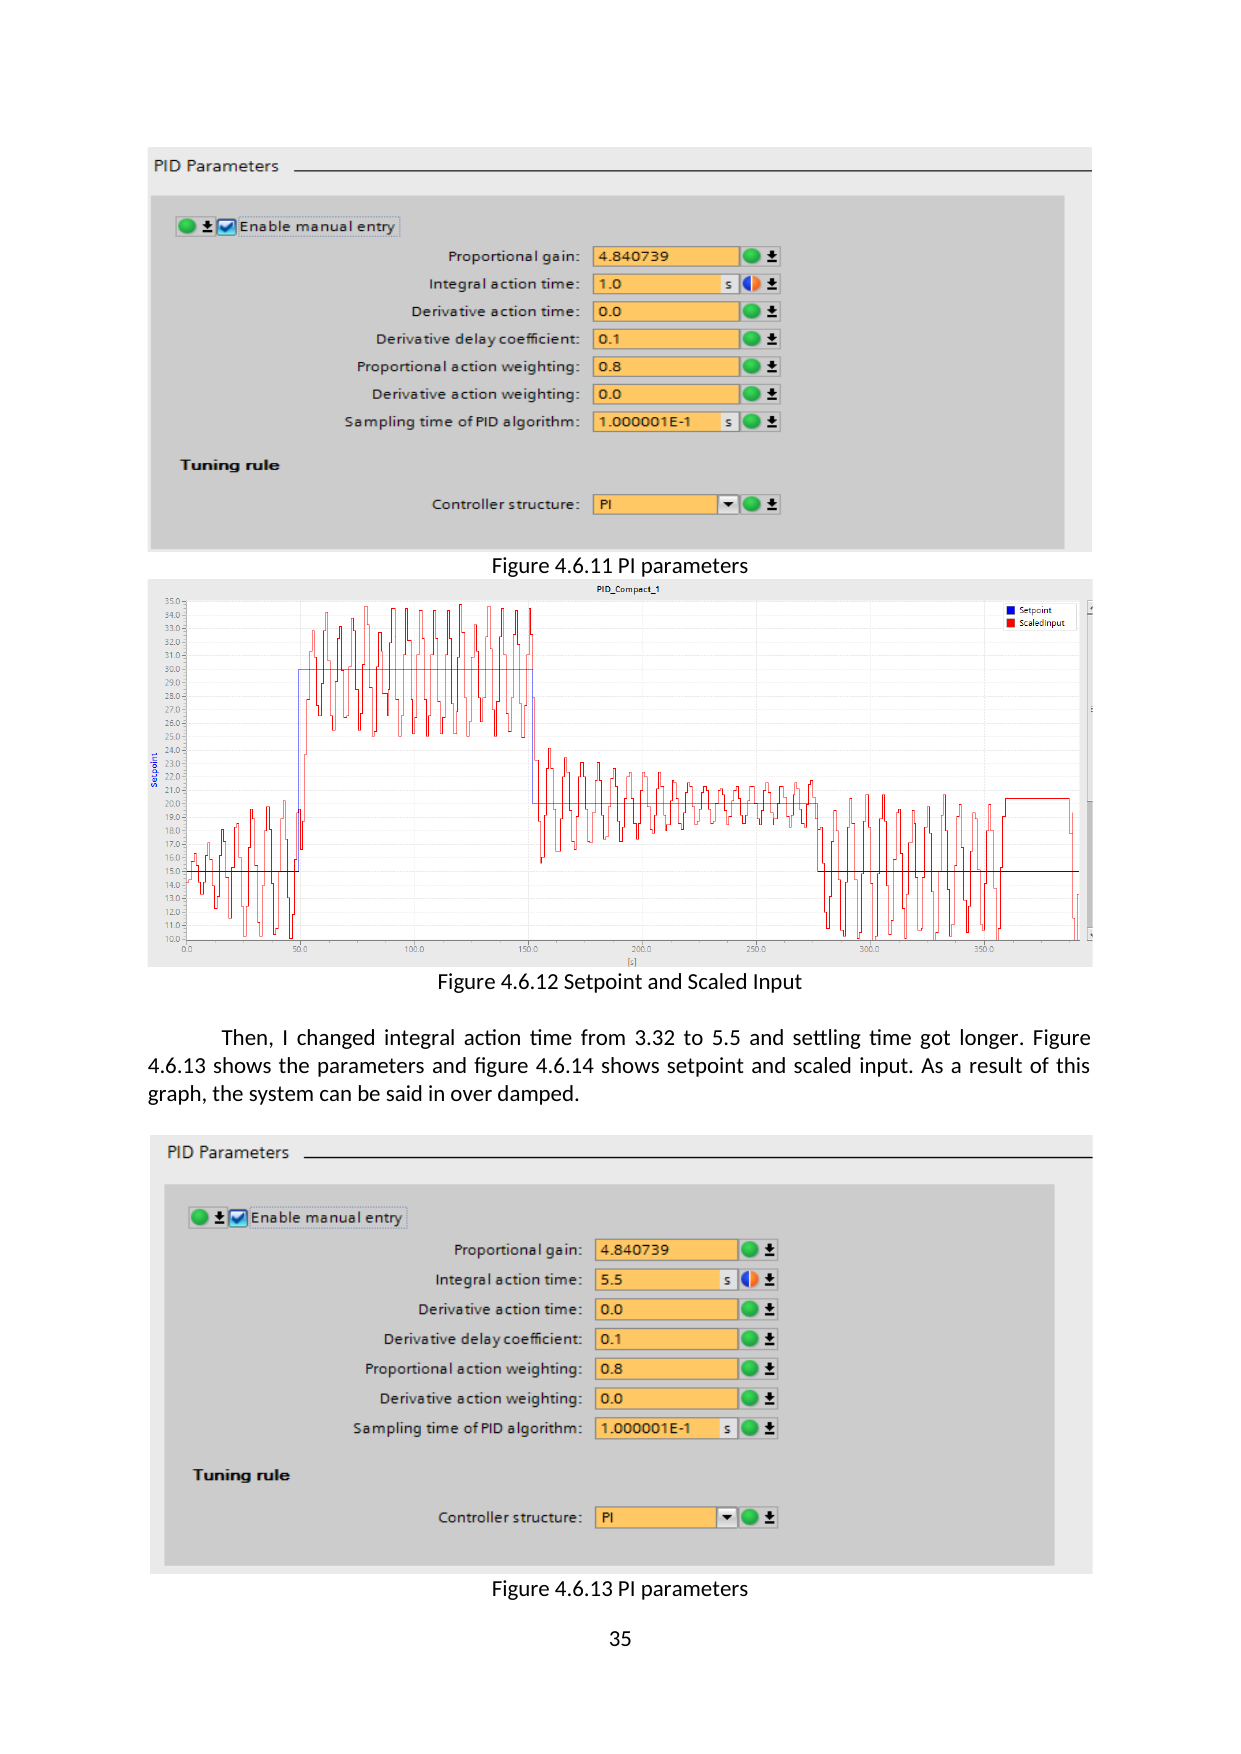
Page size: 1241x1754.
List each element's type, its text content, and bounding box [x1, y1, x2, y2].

text Figure 4.6.13 PI parameters [148, 1574, 1093, 1602]
text Figure 4.6.11 PI parameters [148, 551, 1093, 579]
text Then, I changed integral action time from 3.32 to 5.5 and settling time got longer. Figure 4.6.13 shows the parameters and figure 4.6.14 shows setpoint and scaled input. As a result of this graph, the system can be said in over damped. [148, 1023, 1093, 1107]
text Figure 4.6.12 Setpoint and Scaled Input [148, 967, 1093, 995]
